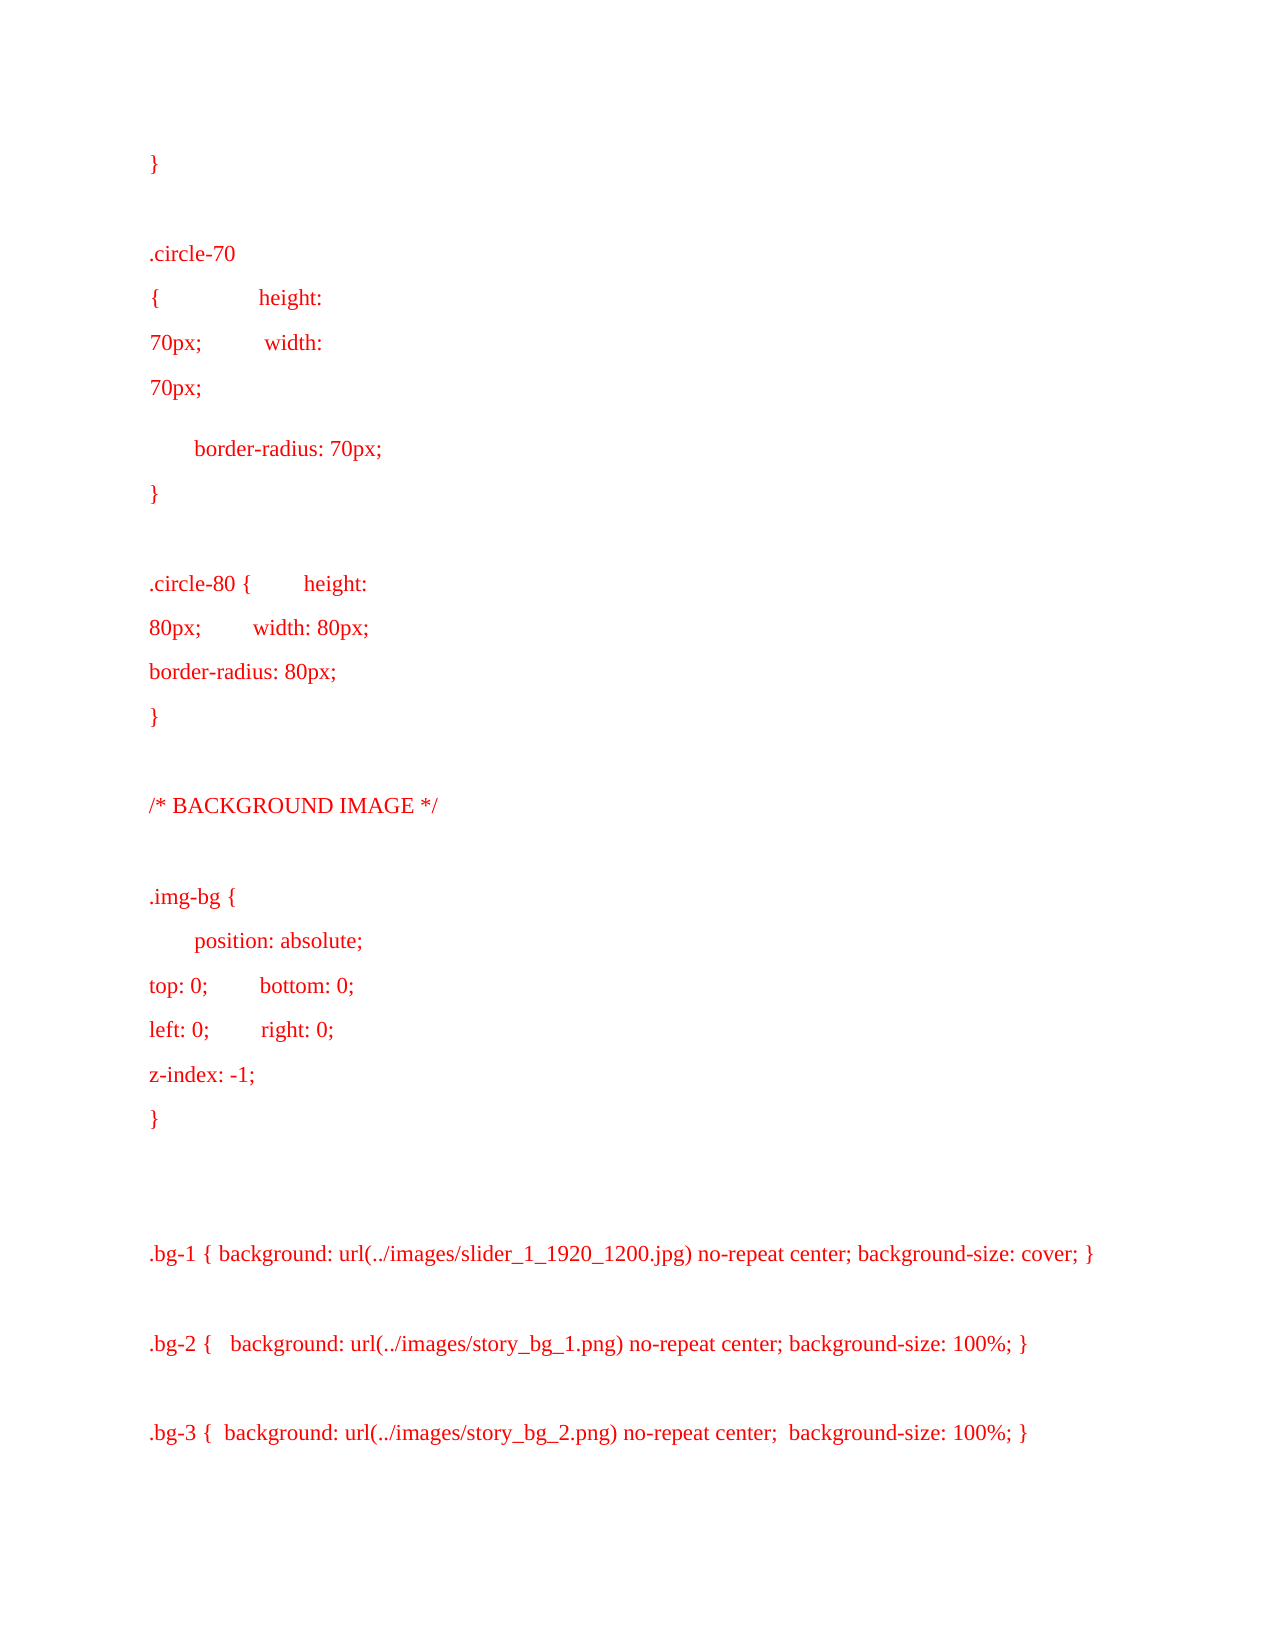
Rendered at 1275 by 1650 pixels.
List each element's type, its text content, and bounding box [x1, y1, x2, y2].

text } [148, 150, 1131, 176]
text .circle-80 { height: 80px; width: 80px; border-radius: 80px; [148, 570, 383, 684]
text } [148, 1106, 1131, 1132]
text .bg-2 { background: url(../images/story_bg_1.png) no-repeat center; background-size: 100%; } [148, 1330, 1131, 1356]
text border-radius: 70px; [148, 435, 1131, 462]
text } [148, 480, 1131, 506]
text .img-bg { [148, 883, 1131, 909]
text } [148, 703, 1131, 729]
text /* BACKGROUND IMAGE */ [148, 793, 1131, 819]
text position: absolute; top: 0; bottom: 0; left: 0; right: 0; z-index: -1; [148, 928, 364, 1087]
text .bg-1 { background: url(../images/slider_1_1920_1200.jpg) no-repeat center; background-size: cover; } [148, 1240, 1131, 1267]
text .bg-3 { background: url(../images/story_bg_2.png) no-repeat center; background-size: 100%; } [148, 1419, 1131, 1446]
text .circle-70 { height: 70px; width: 70px; [148, 239, 323, 400]
